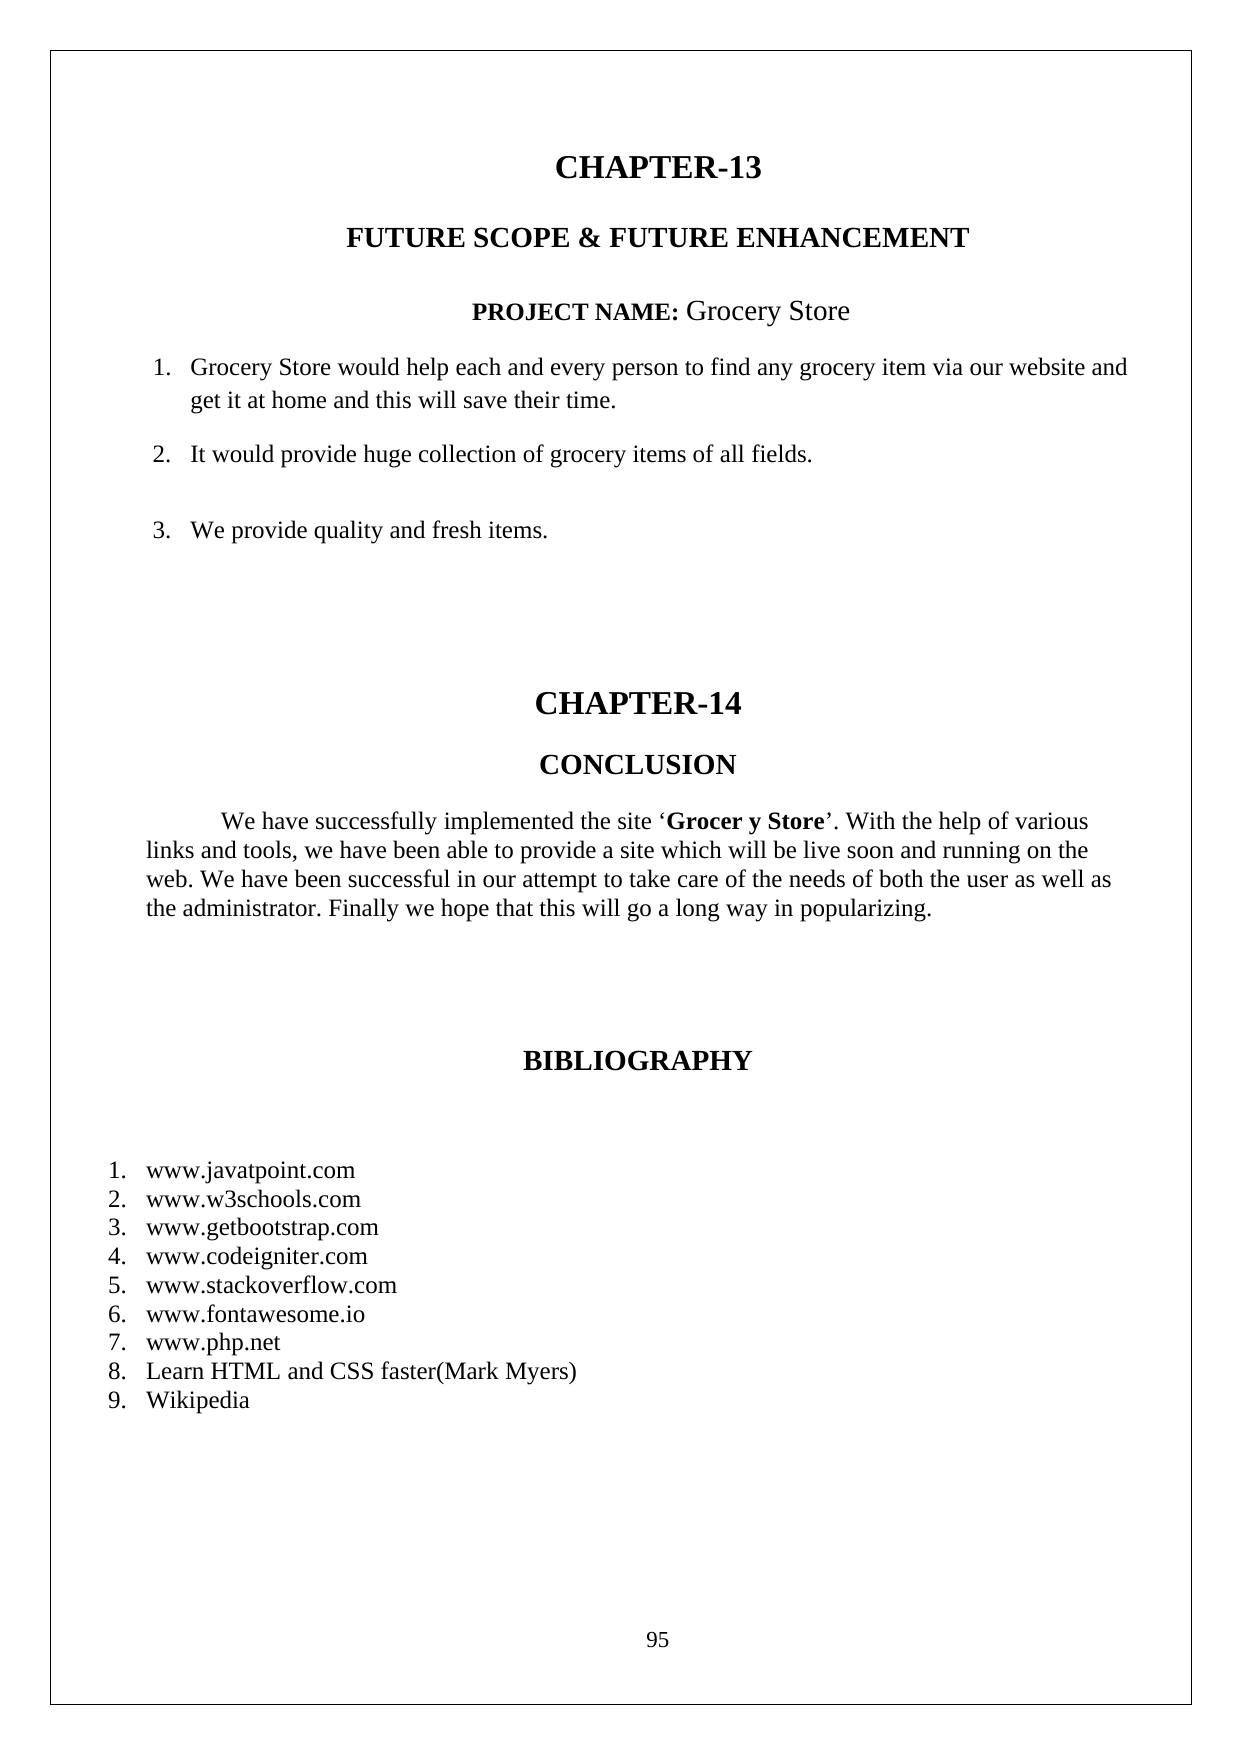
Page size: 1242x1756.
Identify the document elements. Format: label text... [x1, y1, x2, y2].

list It would provide huge collection of grocery items of all fields. [152, 439, 1158, 468]
list www.javatpoint.com [108, 1155, 1158, 1183]
list www.php.net [108, 1327, 1158, 1356]
list www.getbootstrap.com [108, 1212, 1158, 1241]
list www.w3schools.com [108, 1184, 1158, 1212]
list www.stackoverflow.com [108, 1270, 1158, 1299]
subtitle PROJECT NAME: Grocery Store [336, 293, 986, 327]
list www.fontawesome.io [108, 1299, 1158, 1327]
subtitle FUTURE SCOPE & FUTURE ENHANCEMENT [336, 220, 980, 253]
list We provide quality and fresh items. [152, 515, 1158, 544]
text We have successfully implemented the site ‘Grocer y Store’. With the help of various links and tools, we have been able to provide a site which will be live soon and running on the web. We have been successful in our attempt to take care of the needs of both the user as well as the administrator. Finally we hope that this will go a long way in popularizing. [146, 806, 1129, 921]
subtitle CONCLUSION [221, 747, 980, 780]
list Grocery Store would help each and every person to find any grocery item via our website and get it at home and this will save their time. [153, 352, 1128, 414]
list Wikipedia [108, 1385, 1158, 1414]
text CHAPTER-13 [336, 147, 980, 185]
list Learn HTML and CSS faster(Mark Myers) [108, 1356, 1158, 1385]
text CHAPTER-14 [221, 683, 980, 722]
list www.codeigniter.com [108, 1241, 1158, 1270]
text BIBLIOGRAPHY [221, 1043, 980, 1076]
